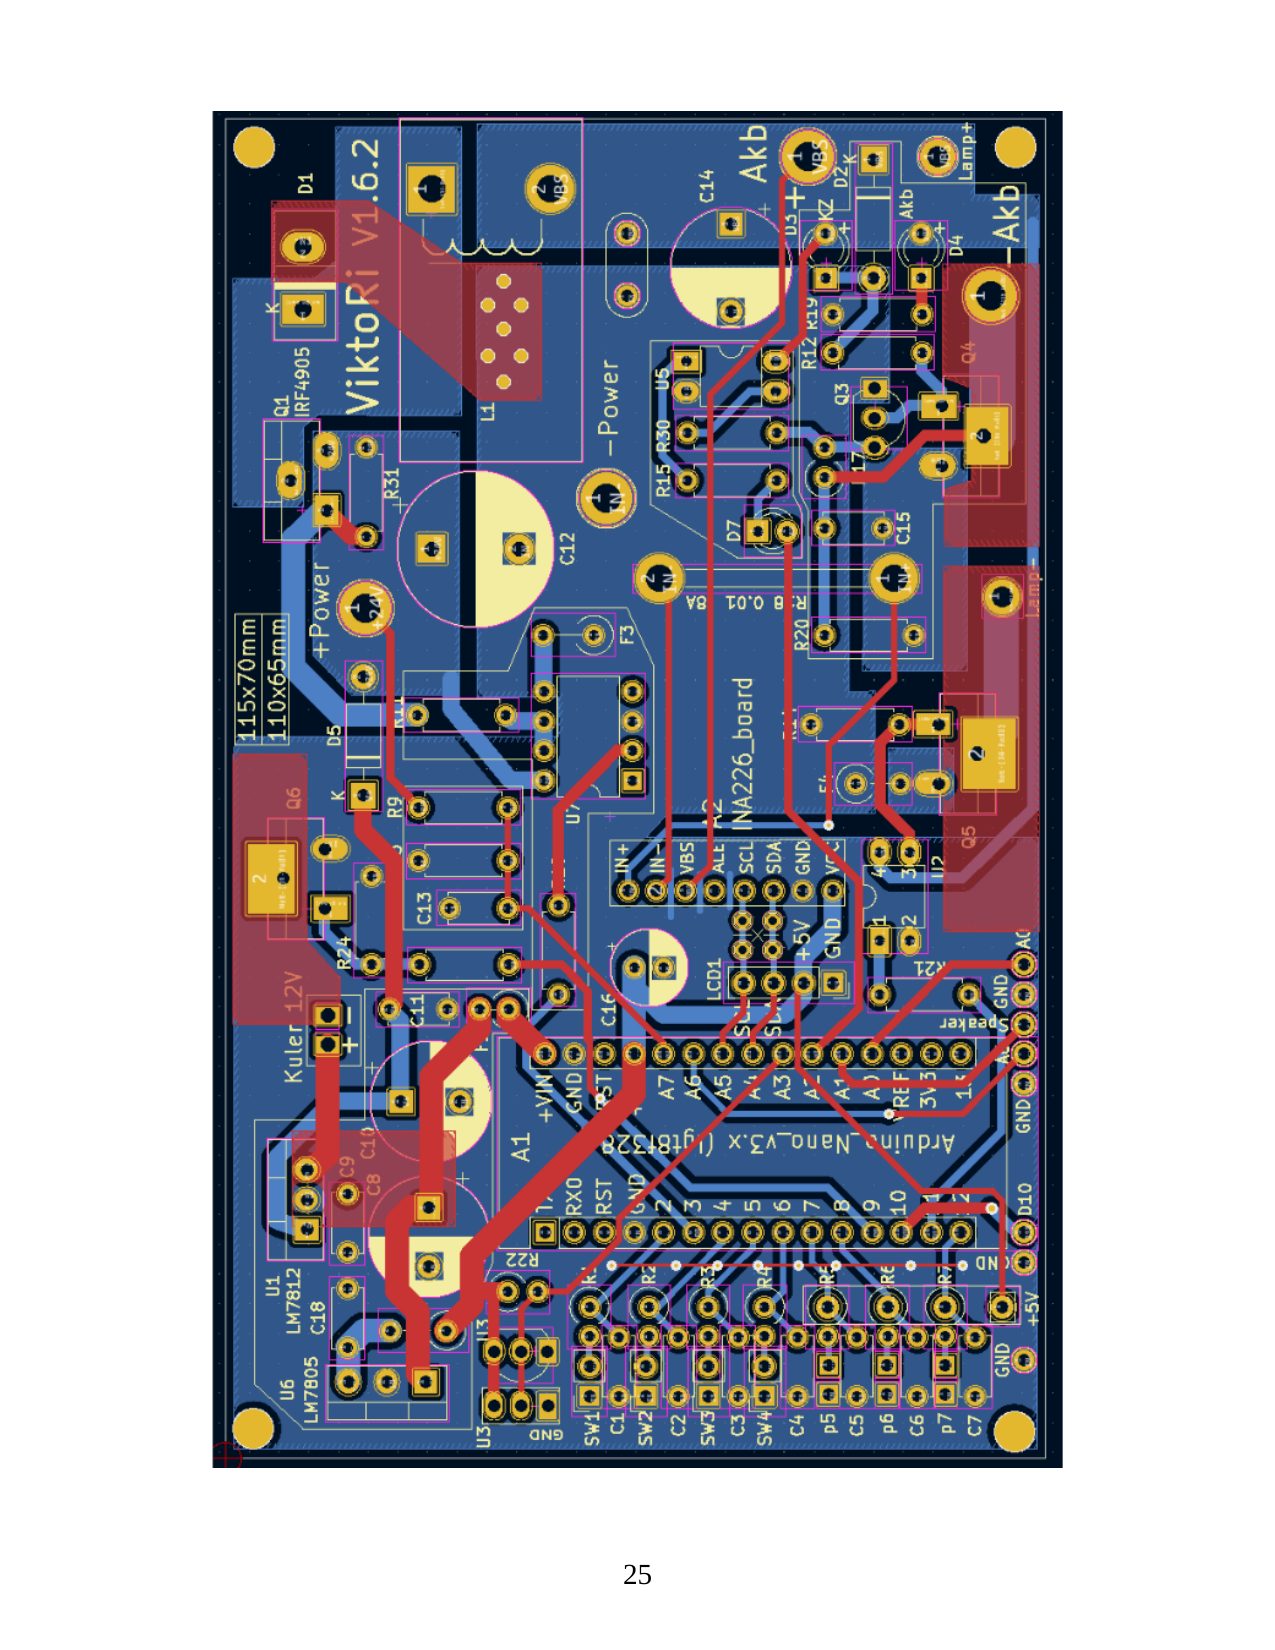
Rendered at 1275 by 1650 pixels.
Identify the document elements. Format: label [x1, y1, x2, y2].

picture [212, 111, 1063, 1468]
